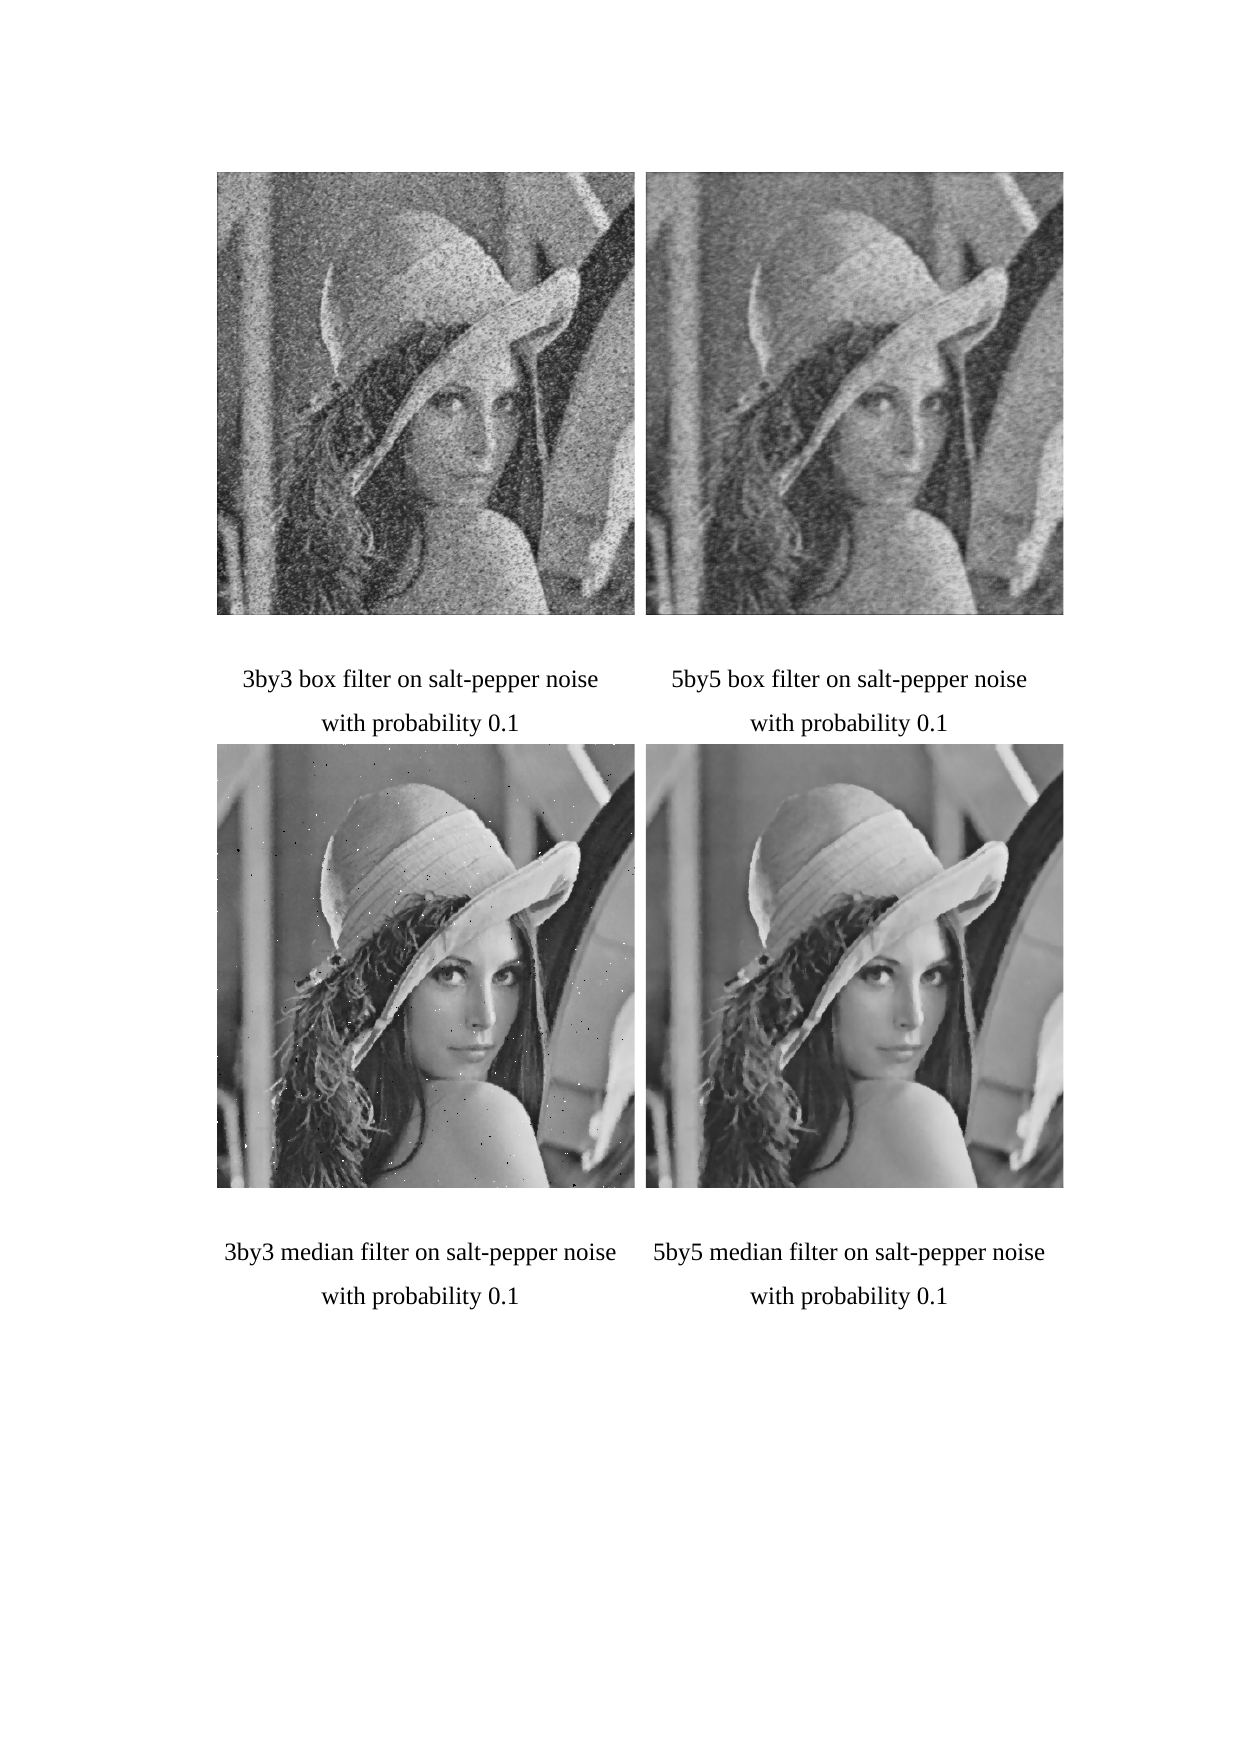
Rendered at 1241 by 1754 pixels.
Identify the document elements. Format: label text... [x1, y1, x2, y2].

picture [645, 744, 1064, 1188]
table_cell 3by3 box filter on salt-pepper noise with probability 0.1 [206, 657, 634, 745]
table_header [635, 172, 1063, 657]
table_cell 3by3 median filter on salt-pepper noise with probability 0.1 [206, 1230, 634, 1318]
table_cell 5by5 median filter on salt-pepper noise with probability 0.1 [635, 1230, 1063, 1318]
picture [217, 172, 635, 615]
picture [645, 172, 1064, 615]
picture [217, 744, 635, 1188]
table_cell [206, 745, 634, 1229]
table_cell [635, 745, 1063, 1229]
table_cell 5by5 box filter on salt-pepper noise with probability 0.1 [635, 657, 1063, 745]
table_header [206, 172, 634, 657]
